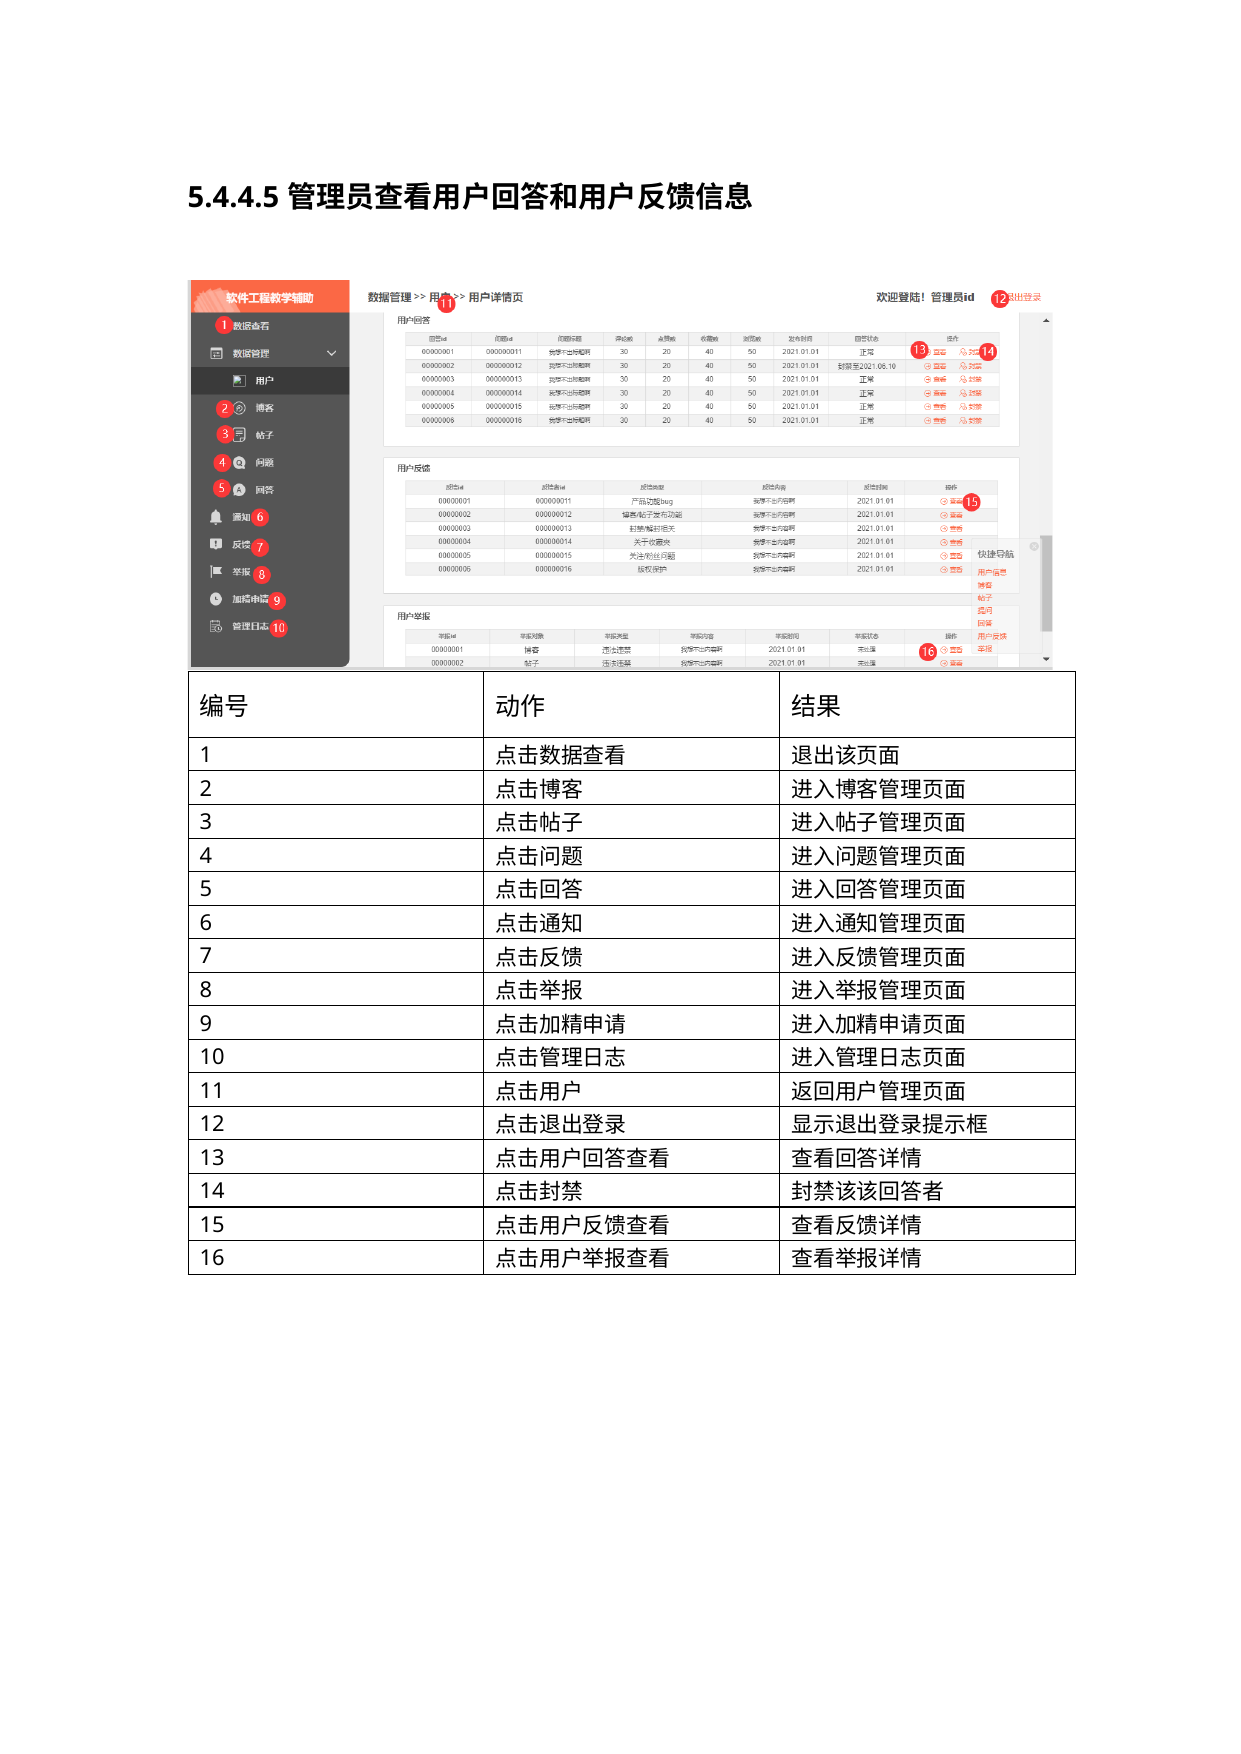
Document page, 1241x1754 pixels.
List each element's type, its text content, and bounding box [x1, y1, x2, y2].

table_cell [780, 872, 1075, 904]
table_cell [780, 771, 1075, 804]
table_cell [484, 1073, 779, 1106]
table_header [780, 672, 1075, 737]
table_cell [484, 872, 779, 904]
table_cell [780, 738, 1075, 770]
picture [187, 280, 1053, 670]
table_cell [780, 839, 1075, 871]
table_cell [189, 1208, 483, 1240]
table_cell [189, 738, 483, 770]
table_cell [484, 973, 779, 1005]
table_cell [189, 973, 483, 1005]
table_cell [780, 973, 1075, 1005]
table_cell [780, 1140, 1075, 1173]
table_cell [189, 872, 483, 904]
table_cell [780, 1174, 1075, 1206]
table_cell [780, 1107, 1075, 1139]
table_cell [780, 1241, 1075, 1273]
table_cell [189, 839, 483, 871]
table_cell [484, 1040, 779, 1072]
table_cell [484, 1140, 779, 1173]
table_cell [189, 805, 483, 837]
subtitle 5.4.4.5 管理员查看用户回答和用户反馈信息 [187, 162, 1053, 227]
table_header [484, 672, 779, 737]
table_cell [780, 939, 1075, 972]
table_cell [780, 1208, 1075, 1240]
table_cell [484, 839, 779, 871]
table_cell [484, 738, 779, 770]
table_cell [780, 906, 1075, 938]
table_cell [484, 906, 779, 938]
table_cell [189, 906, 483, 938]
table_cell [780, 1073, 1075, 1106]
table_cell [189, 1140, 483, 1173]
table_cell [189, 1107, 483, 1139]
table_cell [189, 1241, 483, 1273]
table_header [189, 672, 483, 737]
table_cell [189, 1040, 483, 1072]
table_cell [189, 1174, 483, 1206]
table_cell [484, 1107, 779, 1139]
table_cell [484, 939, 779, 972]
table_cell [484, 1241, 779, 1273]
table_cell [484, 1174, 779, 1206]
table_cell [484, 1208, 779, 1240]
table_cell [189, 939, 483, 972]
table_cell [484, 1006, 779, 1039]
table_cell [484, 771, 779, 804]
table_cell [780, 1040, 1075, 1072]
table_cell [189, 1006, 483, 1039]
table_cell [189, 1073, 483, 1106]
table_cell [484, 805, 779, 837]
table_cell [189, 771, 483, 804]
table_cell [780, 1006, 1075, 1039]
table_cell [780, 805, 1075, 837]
